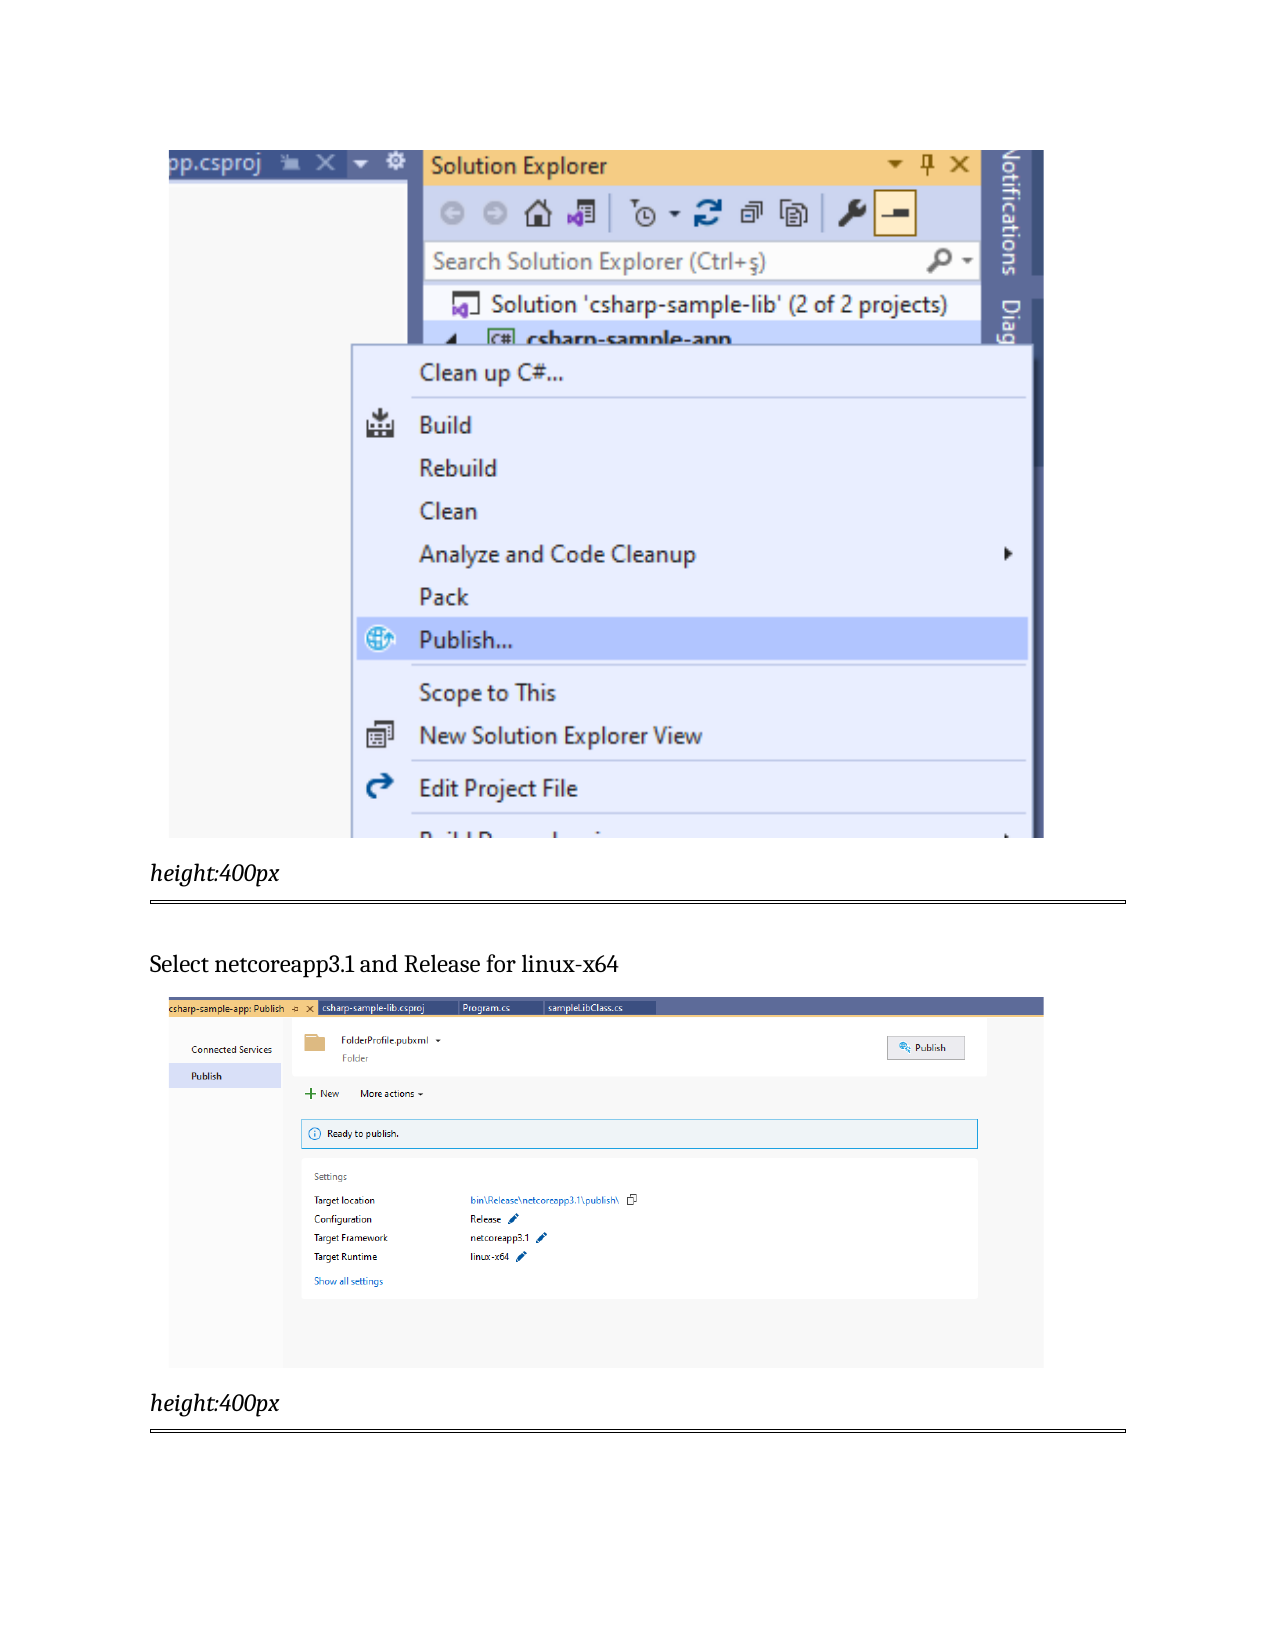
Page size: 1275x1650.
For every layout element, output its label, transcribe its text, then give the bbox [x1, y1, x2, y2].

picture [168, 997, 1044, 1368]
text Select netcoreapp3.1 and Release for linux-x64 [150, 949, 1125, 978]
text height:400px [150, 1388, 1125, 1417]
text height:400px [150, 859, 1125, 887]
picture [168, 150, 1044, 838]
